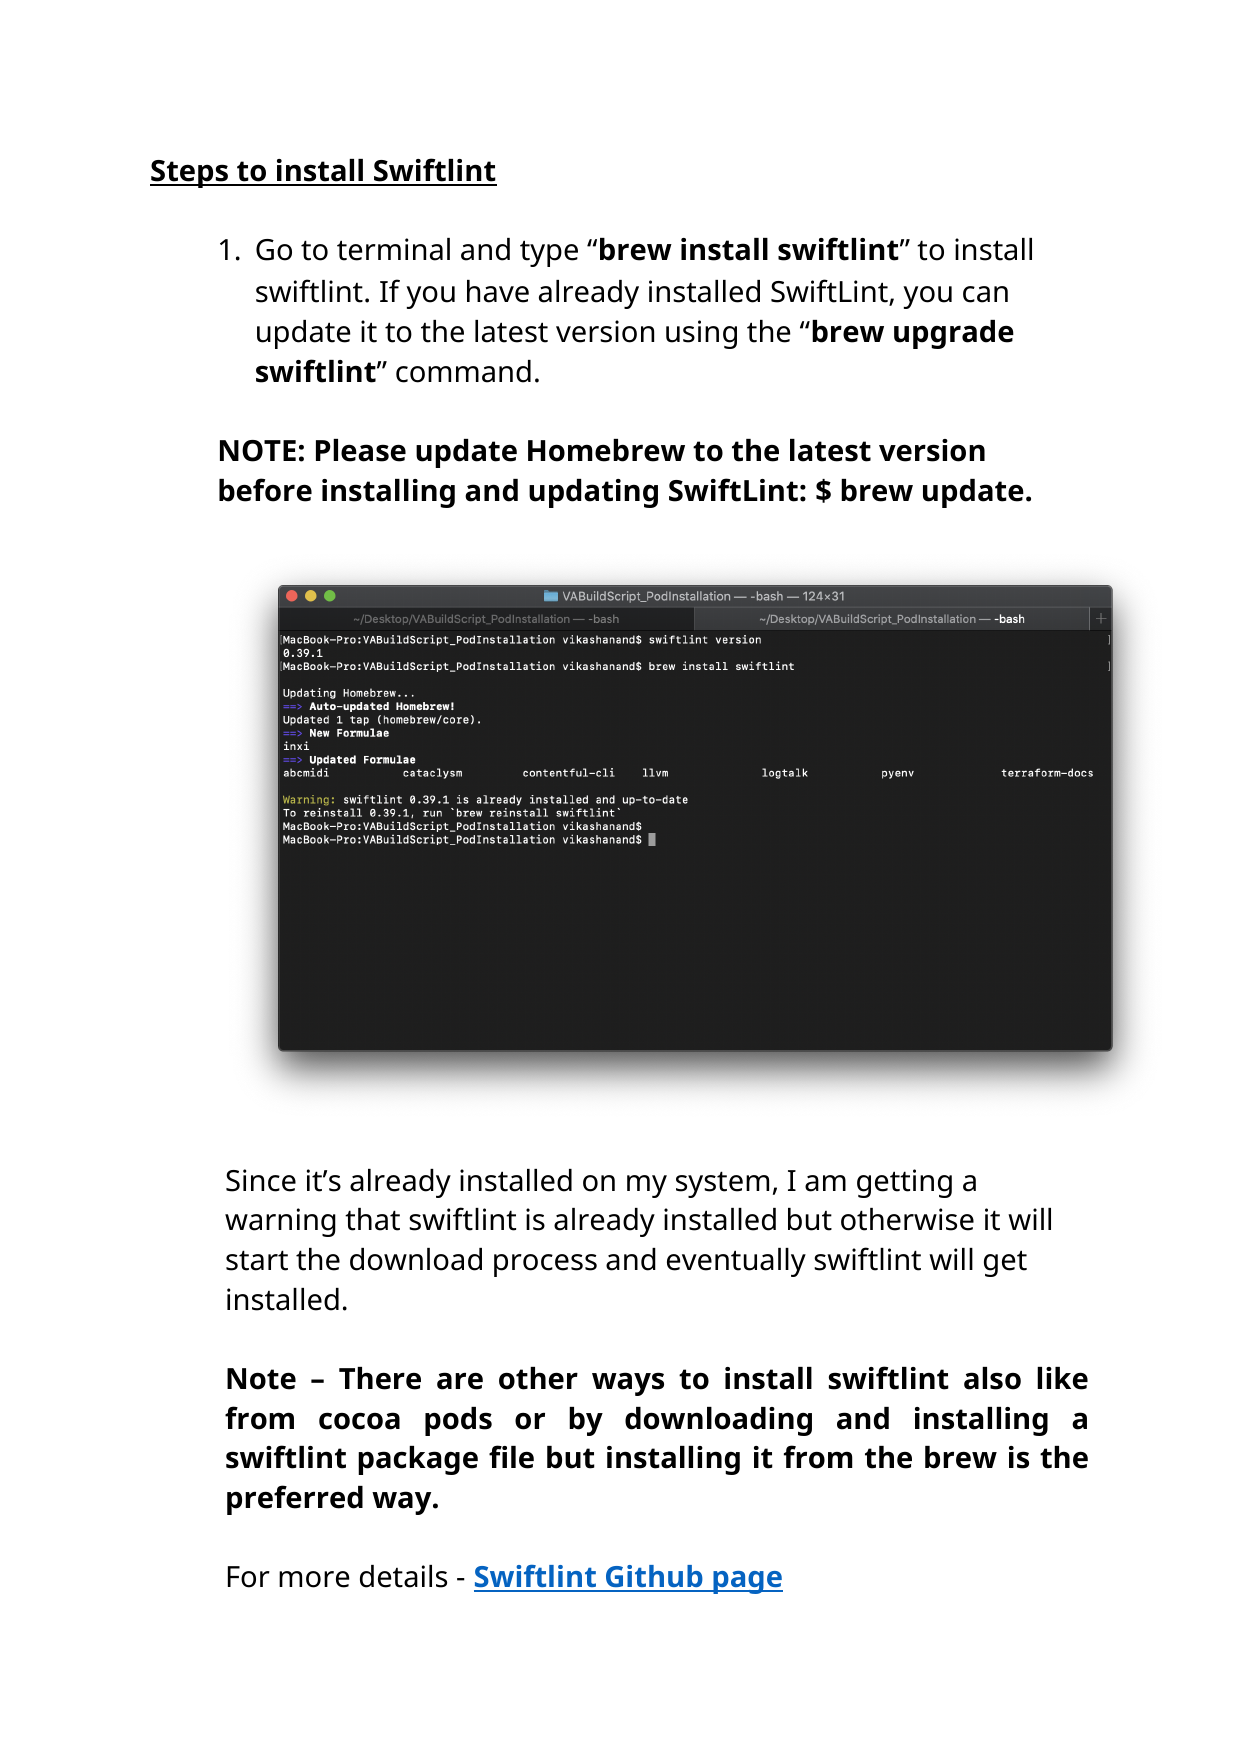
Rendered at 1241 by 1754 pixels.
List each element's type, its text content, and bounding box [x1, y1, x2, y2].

picture [225, 549, 1165, 1121]
list Note – There are other ways to install swiftlint also like from cocoa pods or by downloading and installing a swiftlint package file but installing it from the brew is the preferred way. [225, 1358, 1090, 1517]
list Since it’s already installed on my system, I am getting a warning that swiftlint is already installed but otherwise it will start the download process and eventually swiftlint will get installed. [225, 1160, 1090, 1319]
text Steps to install Swiftlint [150, 150, 1090, 190]
list Go to terminal and type “brew install swiftlint” to install swiftlint. If you have already installed SwiftLint, you can update it to the latest version using the “brew upgrade swiftlint” command. [217, 229, 1090, 391]
text NOTE: Please update Homebrew to the latest version before installing and updating SwiftLint: $ brew update. [217, 431, 1090, 510]
list For more details - Swiftlint Github page [225, 1557, 1090, 1596]
